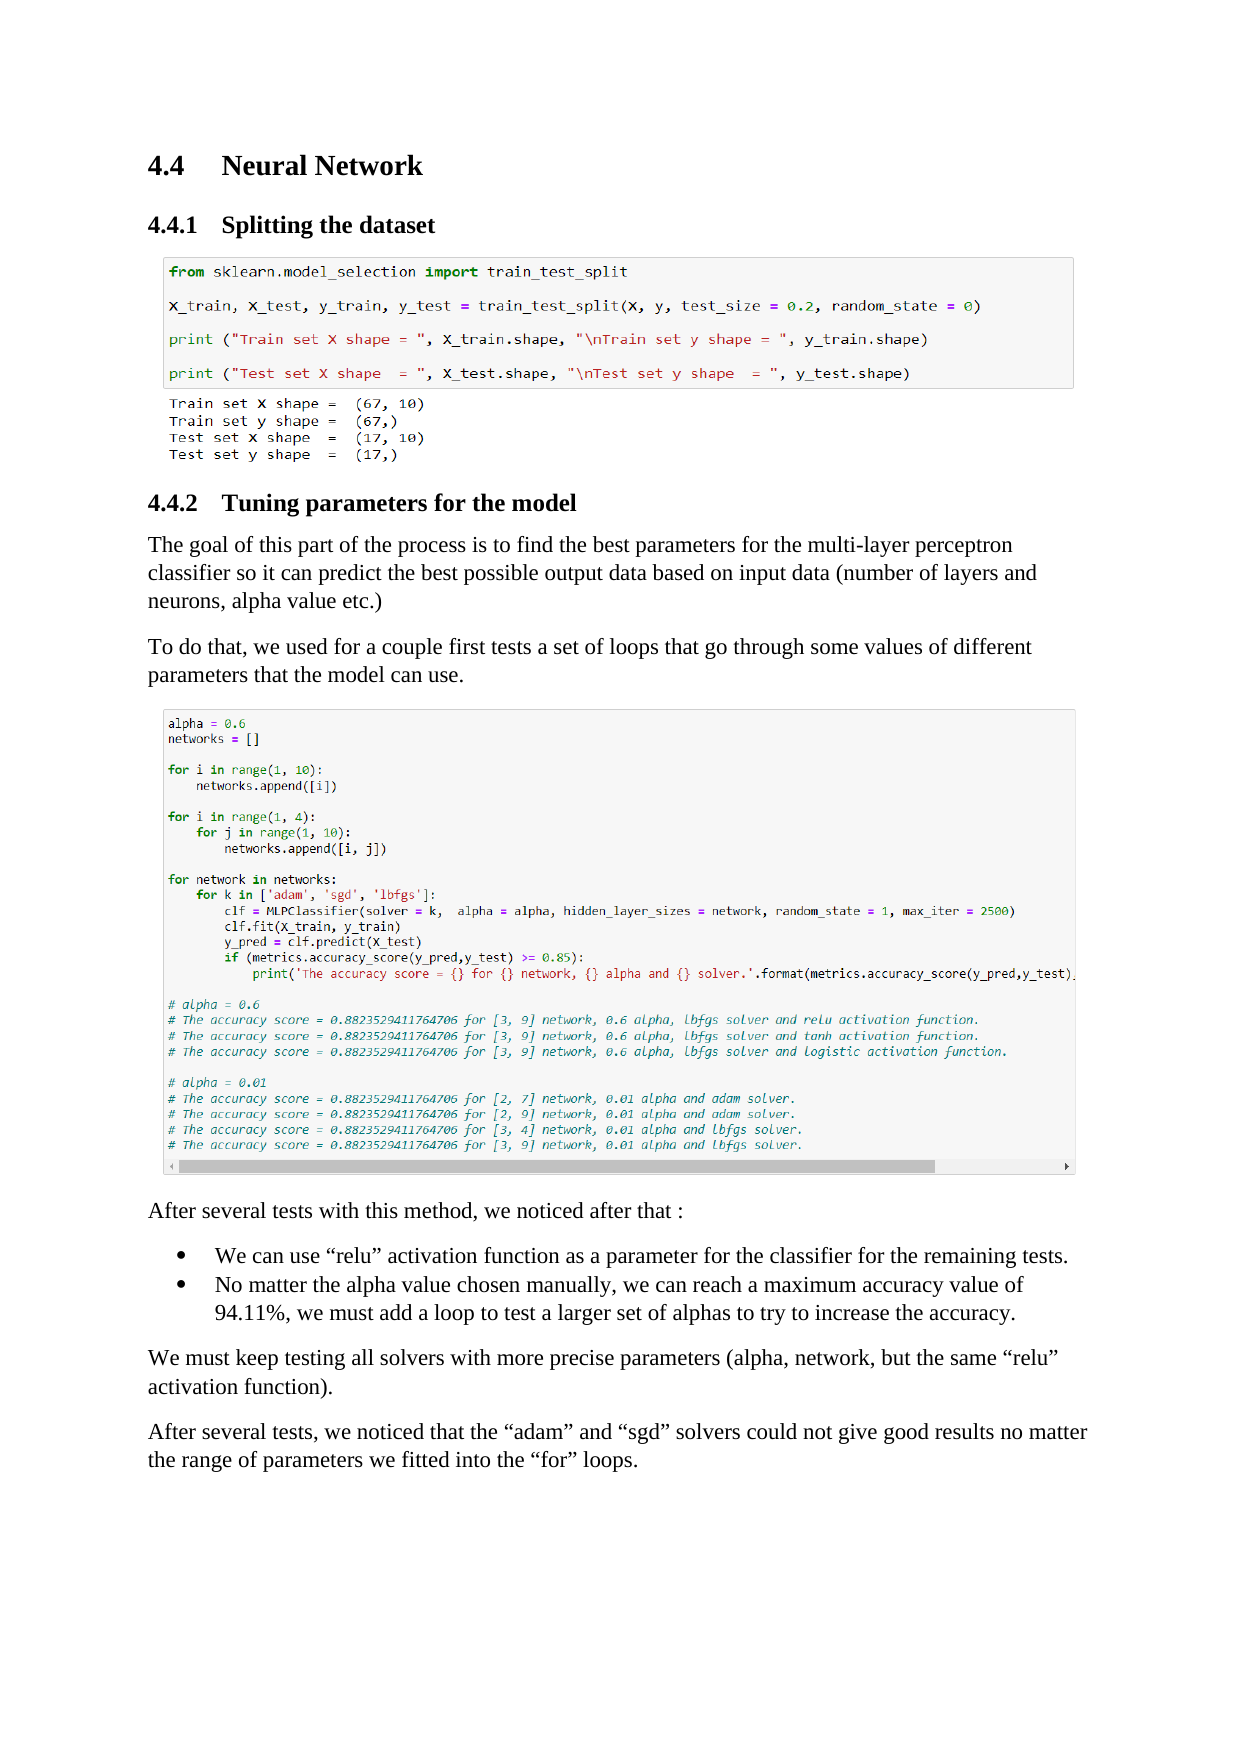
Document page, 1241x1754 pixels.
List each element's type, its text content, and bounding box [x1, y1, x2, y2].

text After several tests with this method, we noticed after that : [148, 1197, 1093, 1223]
list We can use “relu” activation function as a parameter for the classifier for the remaining tests. [177, 1242, 1093, 1269]
subtitle 4.4 Neural Network [148, 148, 1093, 181]
picture [157, 253, 1083, 469]
list No matter the alpha value chosen manually, we can reach a maximum accuracy value of 94.11%, we must add a loop to test a larger set of alphas to try to increase the accuracy. [177, 1271, 1093, 1326]
text To do that, we used for a couple first tests a set of loops that go through some values of different parameters that the model can use. [148, 633, 1093, 687]
subtitle 4.4.1 Splitting the dataset [148, 210, 1093, 239]
text We must keep testing all solvers with more precise parameters (alpha, network, but the same “relu” activation function). [148, 1344, 1093, 1399]
picture [159, 706, 1081, 1179]
text After several tests, we noticed that the “adam” and “sgd” solvers could not give good results no matter the range of parameters we fitted into the “for” loops. [148, 1418, 1093, 1473]
text The goal of this part of the process is to find the best parameters for the multi-layer perceptron classifier so it can predict the best possible output data based on input data (number of layers and neurons, alpha value etc.) [148, 531, 1093, 614]
subtitle 4.4.2 Tuning parameters for the model [148, 488, 1093, 516]
